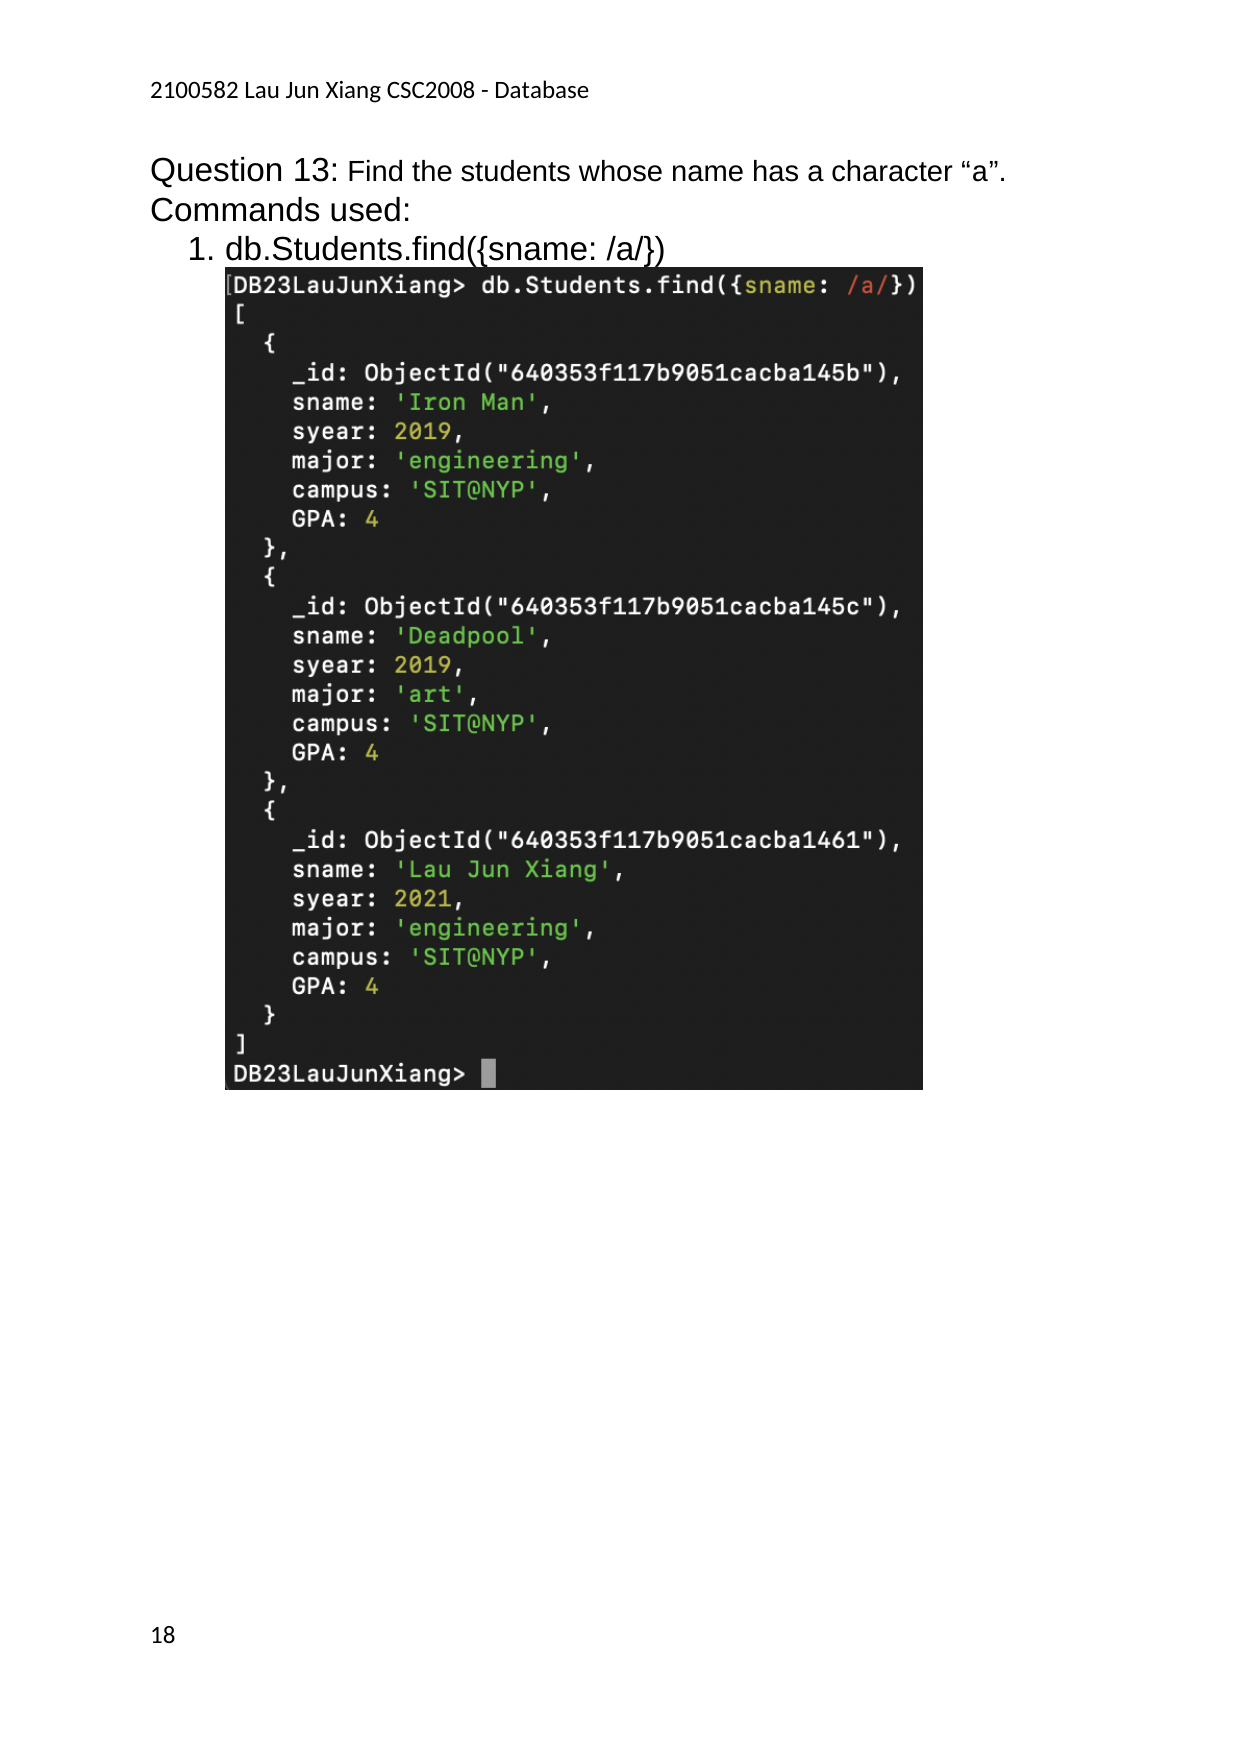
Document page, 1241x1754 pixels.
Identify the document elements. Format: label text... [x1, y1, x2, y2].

text Commands used: [150, 190, 1090, 228]
picture [225, 267, 923, 1090]
text Question 13: Find the students whose name has a character “a”. [150, 150, 1090, 190]
